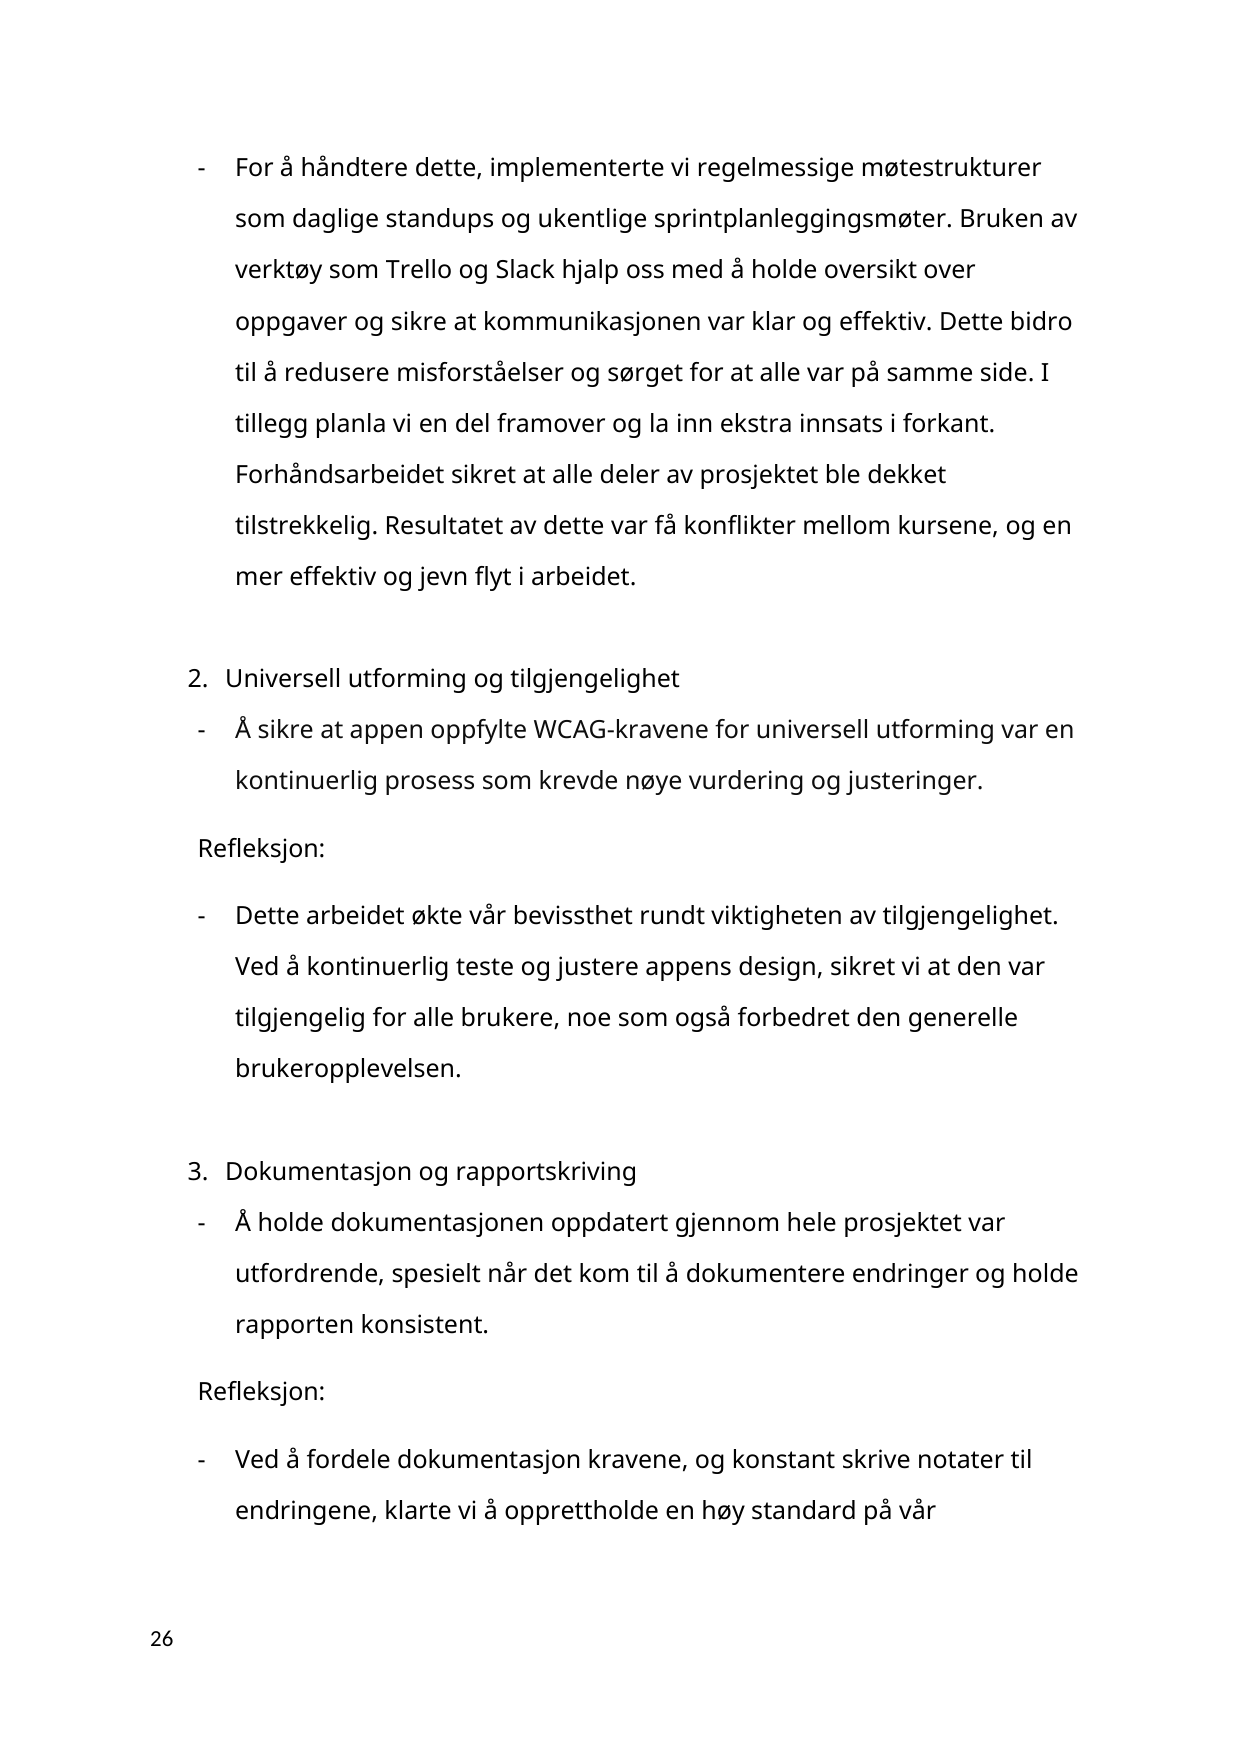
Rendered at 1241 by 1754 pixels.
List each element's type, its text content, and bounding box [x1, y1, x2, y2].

list Dokumentasjon og rapportskriving [187, 1153, 1090, 1187]
text Refleksjon: [197, 830, 1090, 864]
list For å håndtere dette, implementerte vi regelmessige møtestrukturer som daglige standups og ukentlige sprintplanleggingsmøter. Bruken av verktøy som Trello og Slack hjalp oss med å holde oversikt over oppgaver og sikre at kommunikasjonen var klar og effektiv. Dette bidro til å redusere misforståelser og sørget for at alle var på samme side. I tillegg planla vi en del framover og la inn ekstra innsats i forkant. Forhåndsarbeidet sikret at alle deler av prosjektet ble dekket tilstrekkelig. Resultatet av dette var få konflikter mellom kursene, og en mer effektiv og jevn flyt i arbeidet. [197, 150, 1090, 592]
list Å holde dokumentasjonen oppdatert gjennom hele prosjektet var utfordrende, spesielt når det kom til å dokumentere endringer og holde rapporten konsistent. [197, 1204, 1090, 1340]
list Universell utforming og tilgjengelighet [187, 660, 1090, 694]
text Refleksjon: [197, 1374, 1090, 1408]
list Dette arbeidet økte vår bevissthet rundt viktigheten av tilgjengelighet. Ved å kontinuerlig teste og justere appens design, sikret vi at den var tilgjengelig for alle brukere, noe som også forbedret den generelle brukeropplevelsen. [197, 898, 1090, 1085]
list Å sikre at appen oppfylte WCAG-kravene for universell utforming var en kontinuerlig prosess som krevde nøye vurdering og justeringer. [197, 711, 1090, 797]
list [197, 1442, 1090, 1527]
